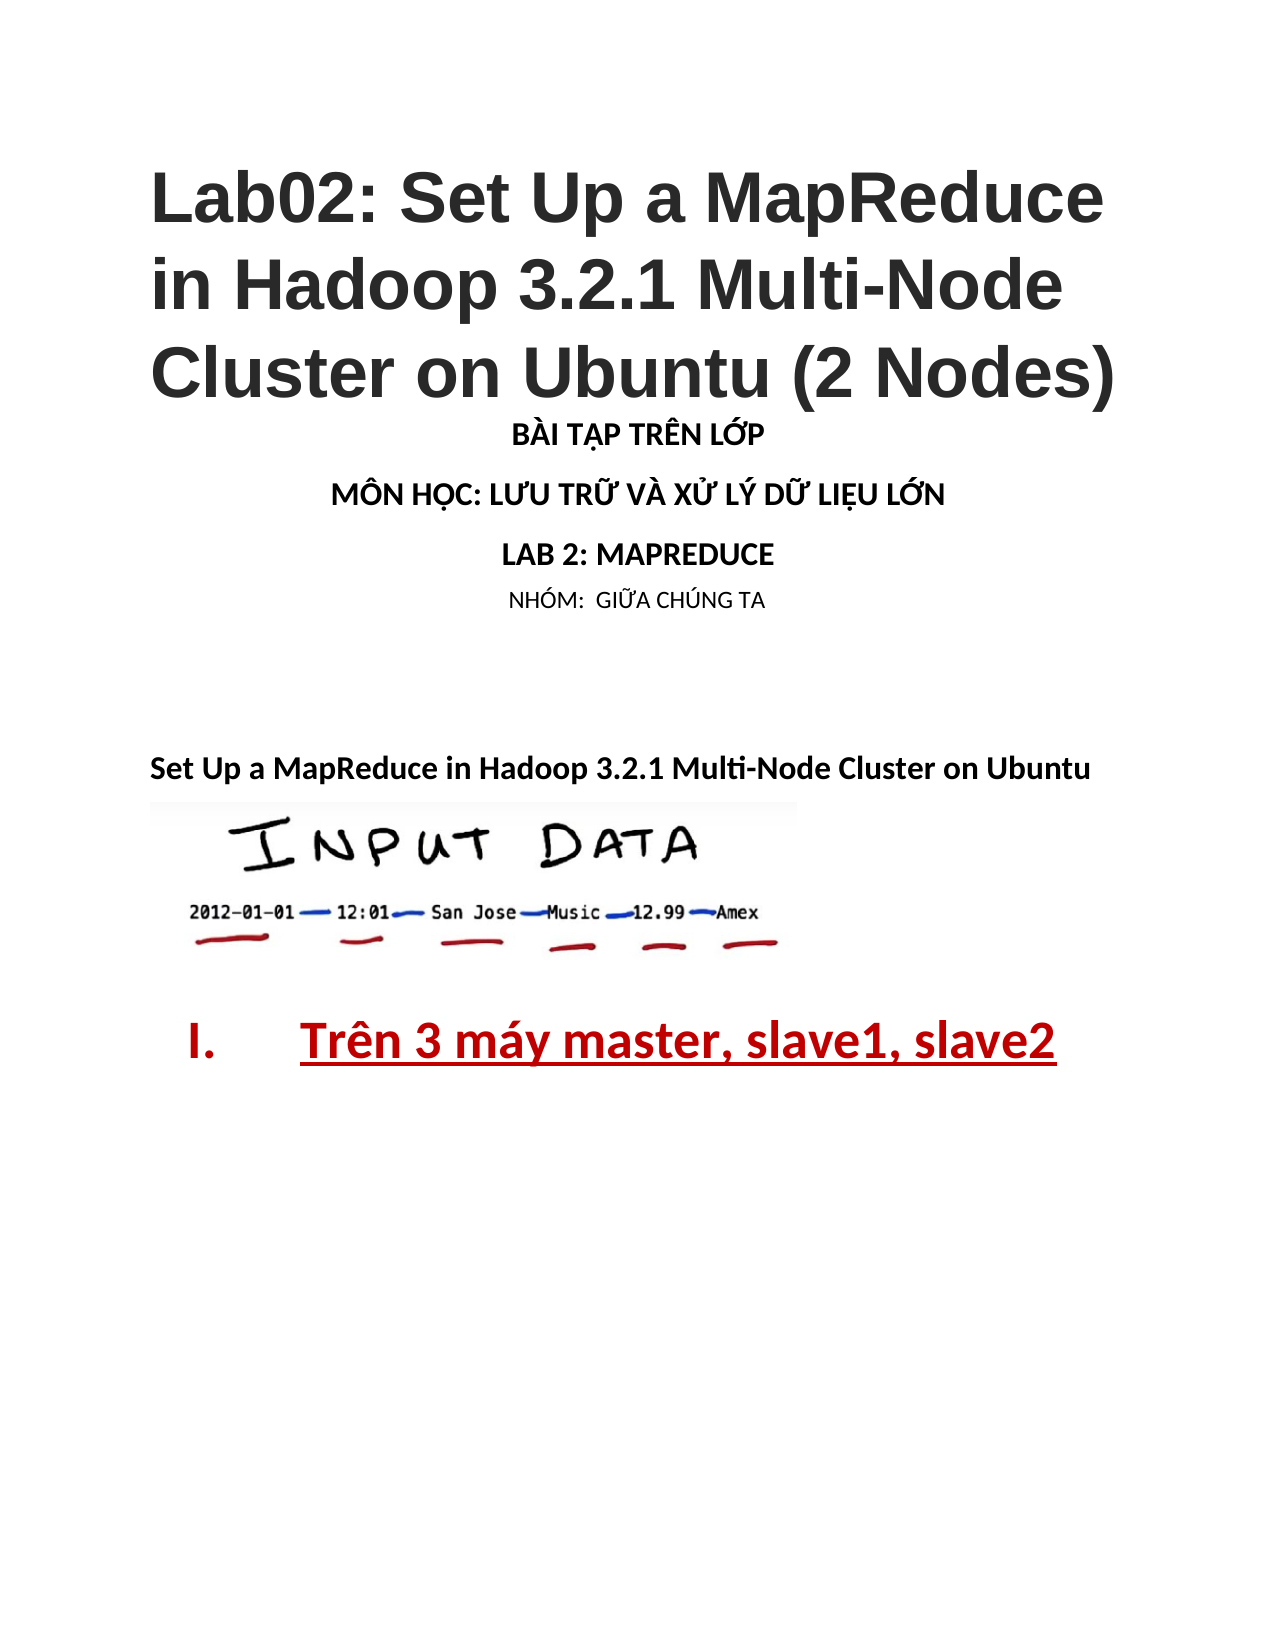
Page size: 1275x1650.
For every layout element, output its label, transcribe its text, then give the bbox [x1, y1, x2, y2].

text LAB 2: MAPREDUCE [151, 532, 1125, 573]
text NHÓM: GIỮA CHÚNG TA [148, 584, 1125, 615]
picture [150, 802, 797, 960]
list Trên 3 máy master, slave1, slave2 [187, 1006, 1125, 1072]
text Lab02: Set Up a MapReduce in Hadoop 3.2.1 Multi-Node Cluster on Ubuntu (2 Nodes) [150, 150, 1125, 412]
text Set Up a MapReduce in Hadoop 3.2.1 Multi-Node Cluster on Ubuntu [150, 700, 1125, 788]
text BÀI TẬP TRÊN LỚP [151, 412, 1125, 453]
text MÔN HỌC: LƯU TRỮ VÀ XỬ LÝ DỮ LIỆU LỚN [151, 472, 1125, 513]
